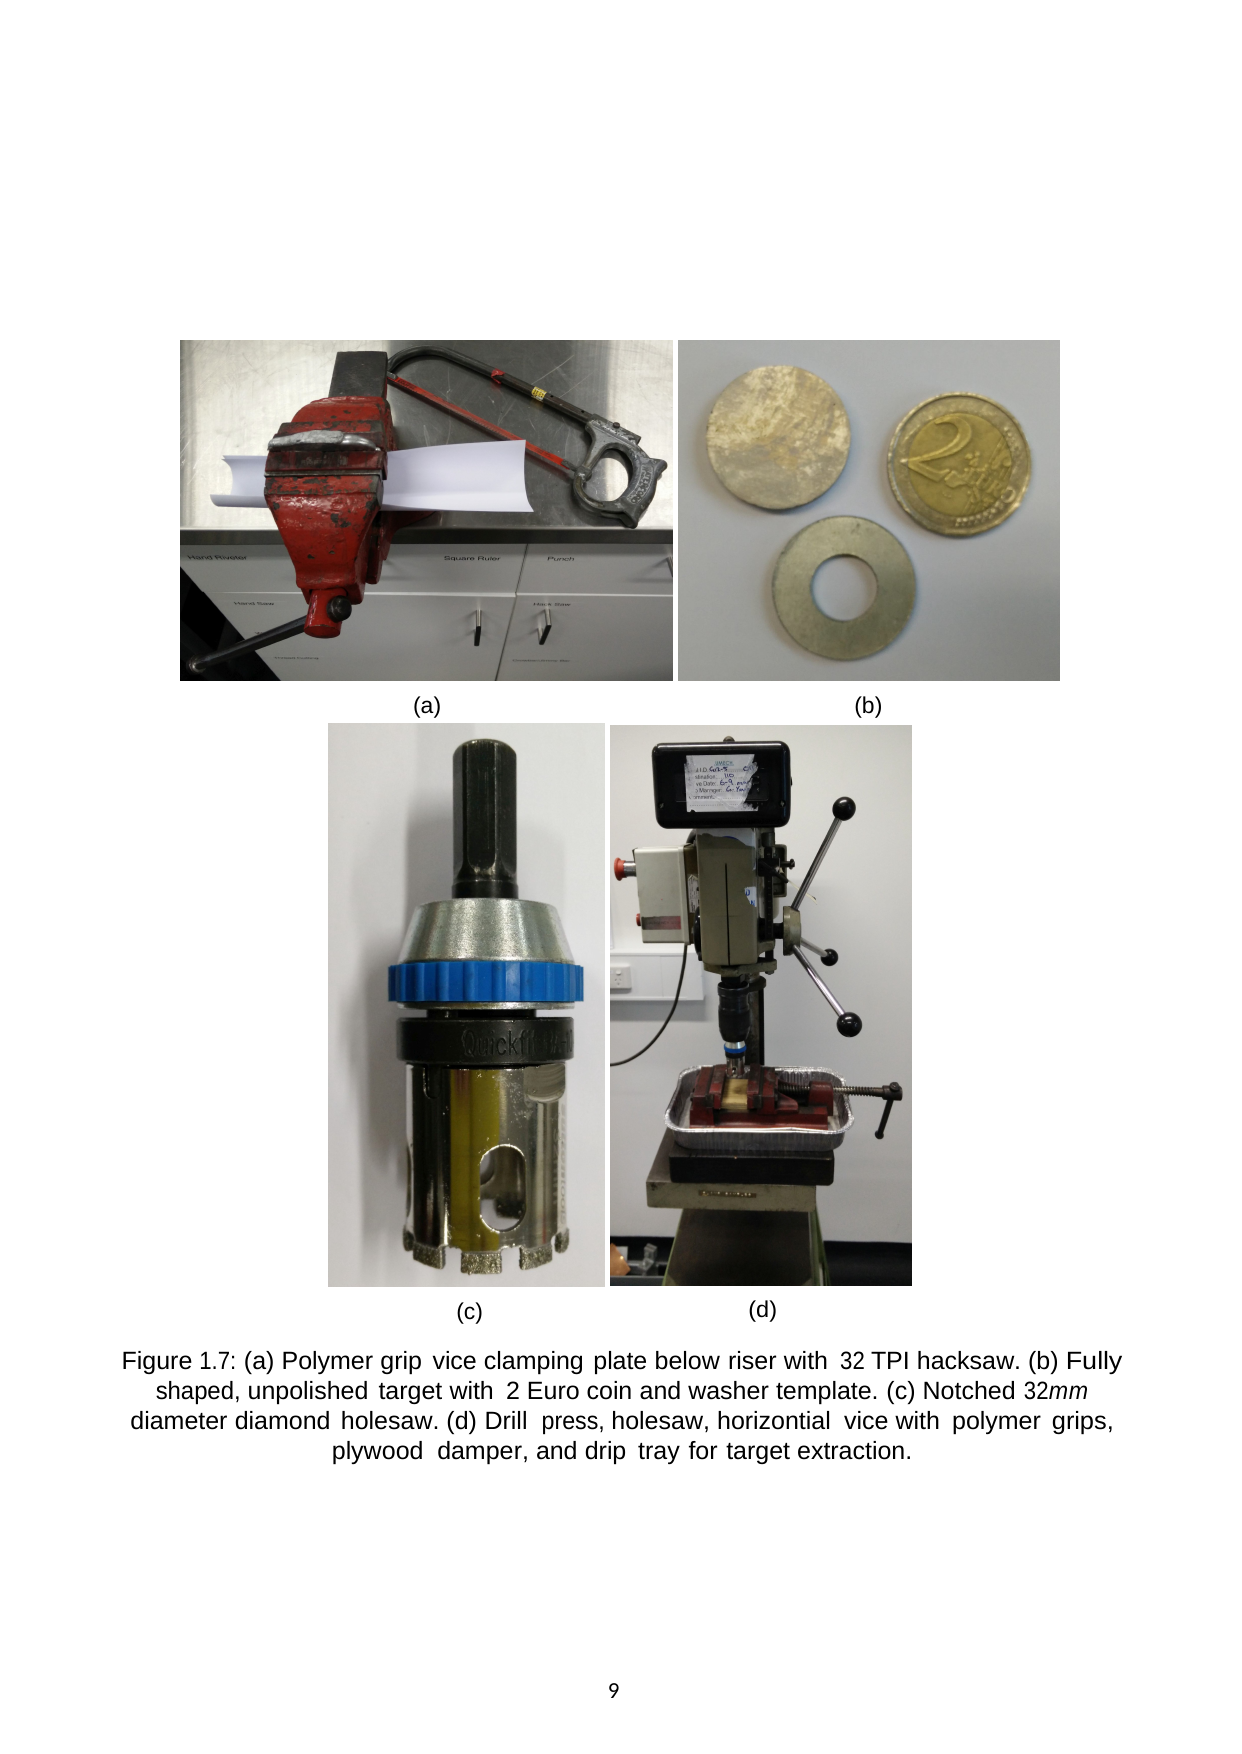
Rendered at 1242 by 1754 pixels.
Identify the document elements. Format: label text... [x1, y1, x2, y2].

picture [678, 340, 1060, 681]
text (c) (d) [450, 1296, 783, 1324]
text Figure 1.7: (a) Polymer grip vice clamping plate below riser with 32 TPI hacksaw. (b) Fully shaped, unpolished target with 2 Euro coin and washer template. (c) Notched 32mm diameter diamond holesaw. (d) Drill press, holesaw, horizontial vice with polymer grips, plywood damper, and drip tray for target extraction. [121, 1346, 1123, 1465]
picture [328, 723, 605, 1287]
picture [610, 725, 912, 1286]
picture [180, 340, 673, 681]
text (a) (b) [413, 692, 1131, 718]
